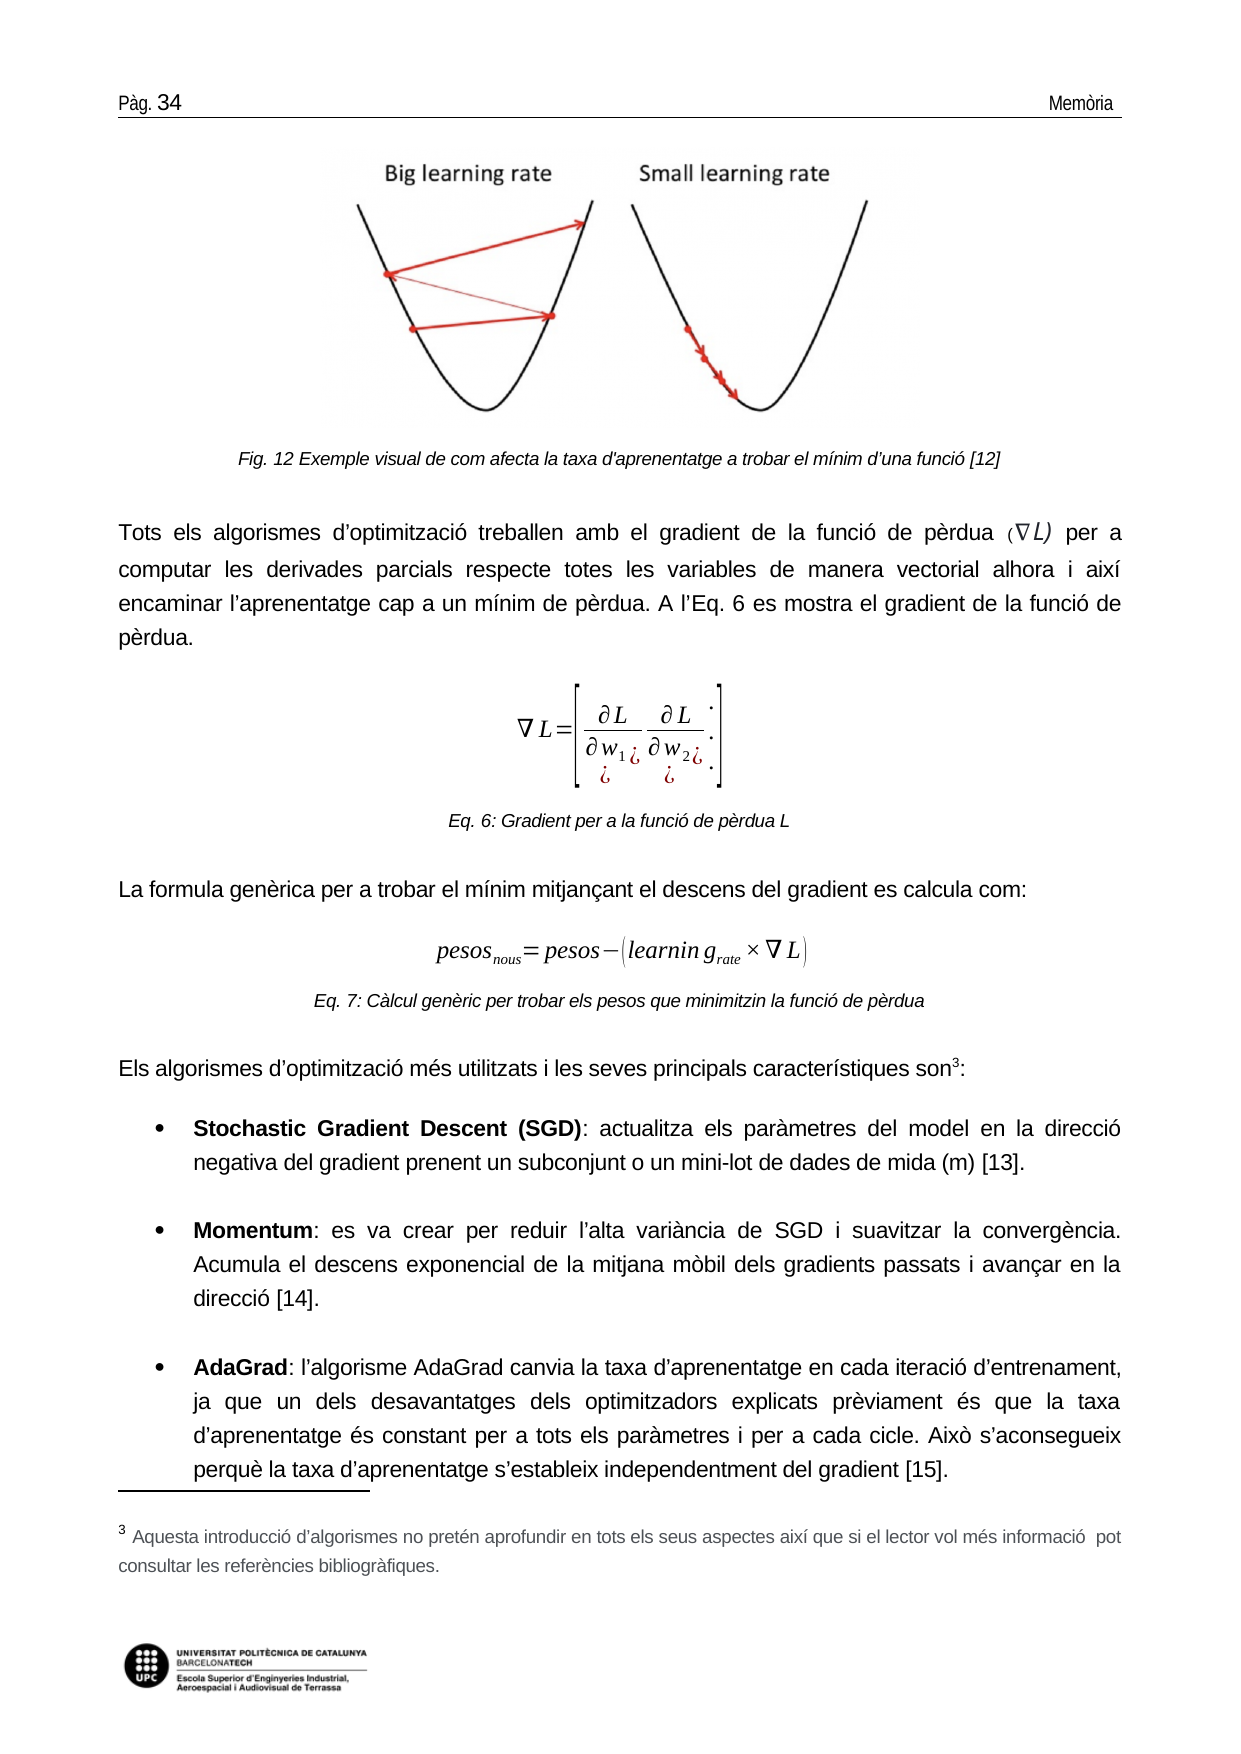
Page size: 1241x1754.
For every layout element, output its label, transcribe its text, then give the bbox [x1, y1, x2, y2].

list Stochastic Gradient Descent (SGD): actualitza els paràmetres del model en la direcció negativa del gradient prenent un subconjunt o un mini-lot de dades de mida (m) [13]. [156, 1114, 1122, 1175]
text Tots els algorismes d’optimització treballen amb el gradient de la funció de pèrdua (∇L) per a computar les derivades parcials respecte totes les variables de manera vectorial alhora i així encaminar l’aprenentatge cap a un mínim de pèrdua. A l’Eq. 6 es mostra el gradient de la funció de pèrdua. [118, 514, 1122, 650]
text La formula genèrica per a trobar el mínim mitjançant el descens del gradient es calcula com: [118, 876, 1122, 902]
picture [320, 147, 920, 428]
list Momentum: es va crear per reduir l’alta variància de SGD i suavitzar la convergència. Acumula el descens exponencial de la mitjana mòbil dels gradients passats i avançar en la direcció [14]. [156, 1217, 1122, 1312]
text Fig. 12 Exemple visual de com afecta la taxa d'aprenentatge a trobar el mínim d’una funció [12] [118, 448, 1122, 470]
list AdaGrad: l’algorisme AdaGrad canvia la taxa d’aprenentatge en cada iteració d’entrenament, ja que un dels desavantatges dels optimitzadors explicats prèviament és que la taxa d’aprenentatge és constant per a tots els paràmetres i per a cada cicle. Això s’aconsegueix perquè la taxa d’aprenentatge s’estableix independentment del gradient [15]. [156, 1354, 1122, 1482]
text Els algorismes d’optimització més utilitzats i les seves principals característiques son: [118, 1055, 1122, 1082]
text Eq. 7: Càlcul genèric per trobar els pesos que minimitzin la funció de pèrdua [118, 990, 1122, 1011]
picture [118, 1634, 374, 1702]
text Eq. 6: Gradient per a la funció de pèrdua L [118, 810, 1122, 832]
